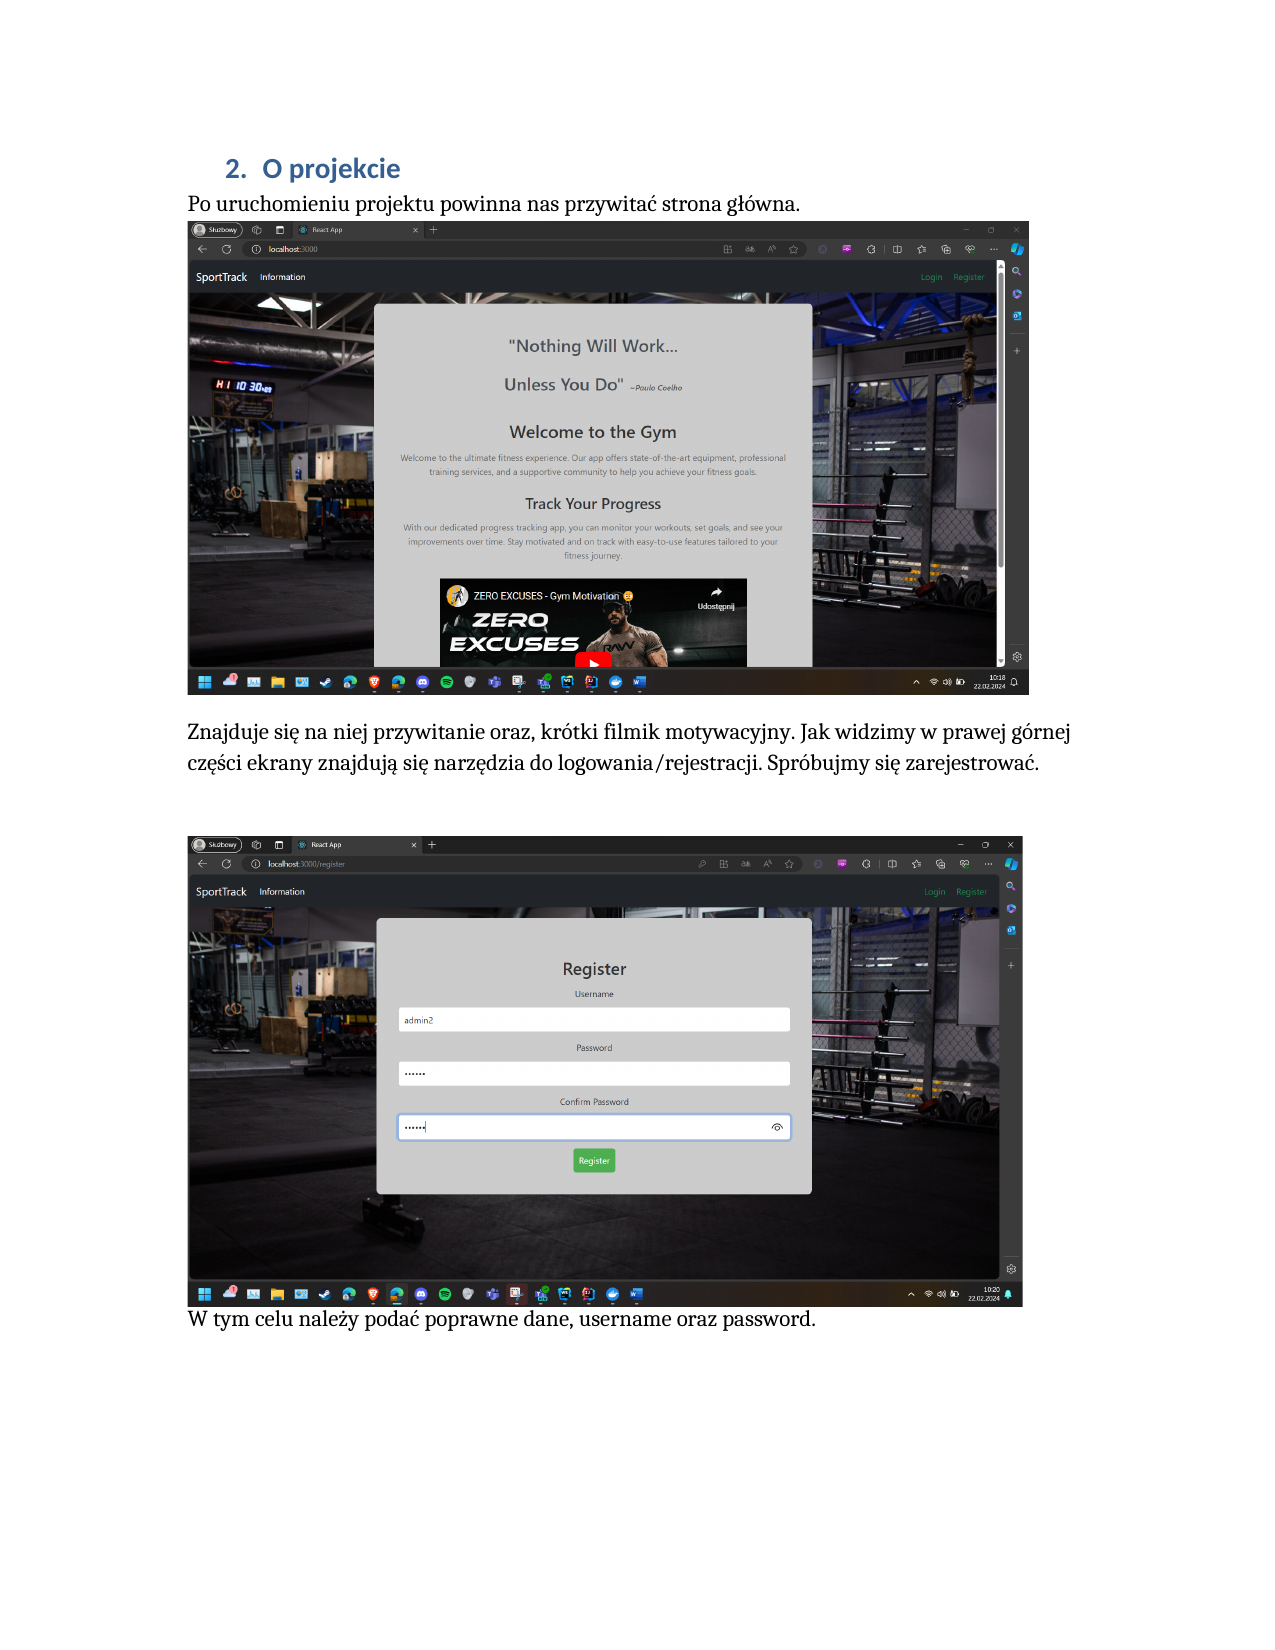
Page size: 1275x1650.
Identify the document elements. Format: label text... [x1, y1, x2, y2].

picture [187, 836, 1023, 1307]
text Znajduje się na niej przywitanie oraz, krótki filmik motywacyjny. Jak widzimy w prawej górnej części ekrany znajdują się narzędzia do logowania/rejestracji. Spróbujmy się zarejestrować. [187, 719, 1087, 776]
subtitle O projekcie [225, 150, 1087, 186]
picture [187, 221, 1029, 695]
